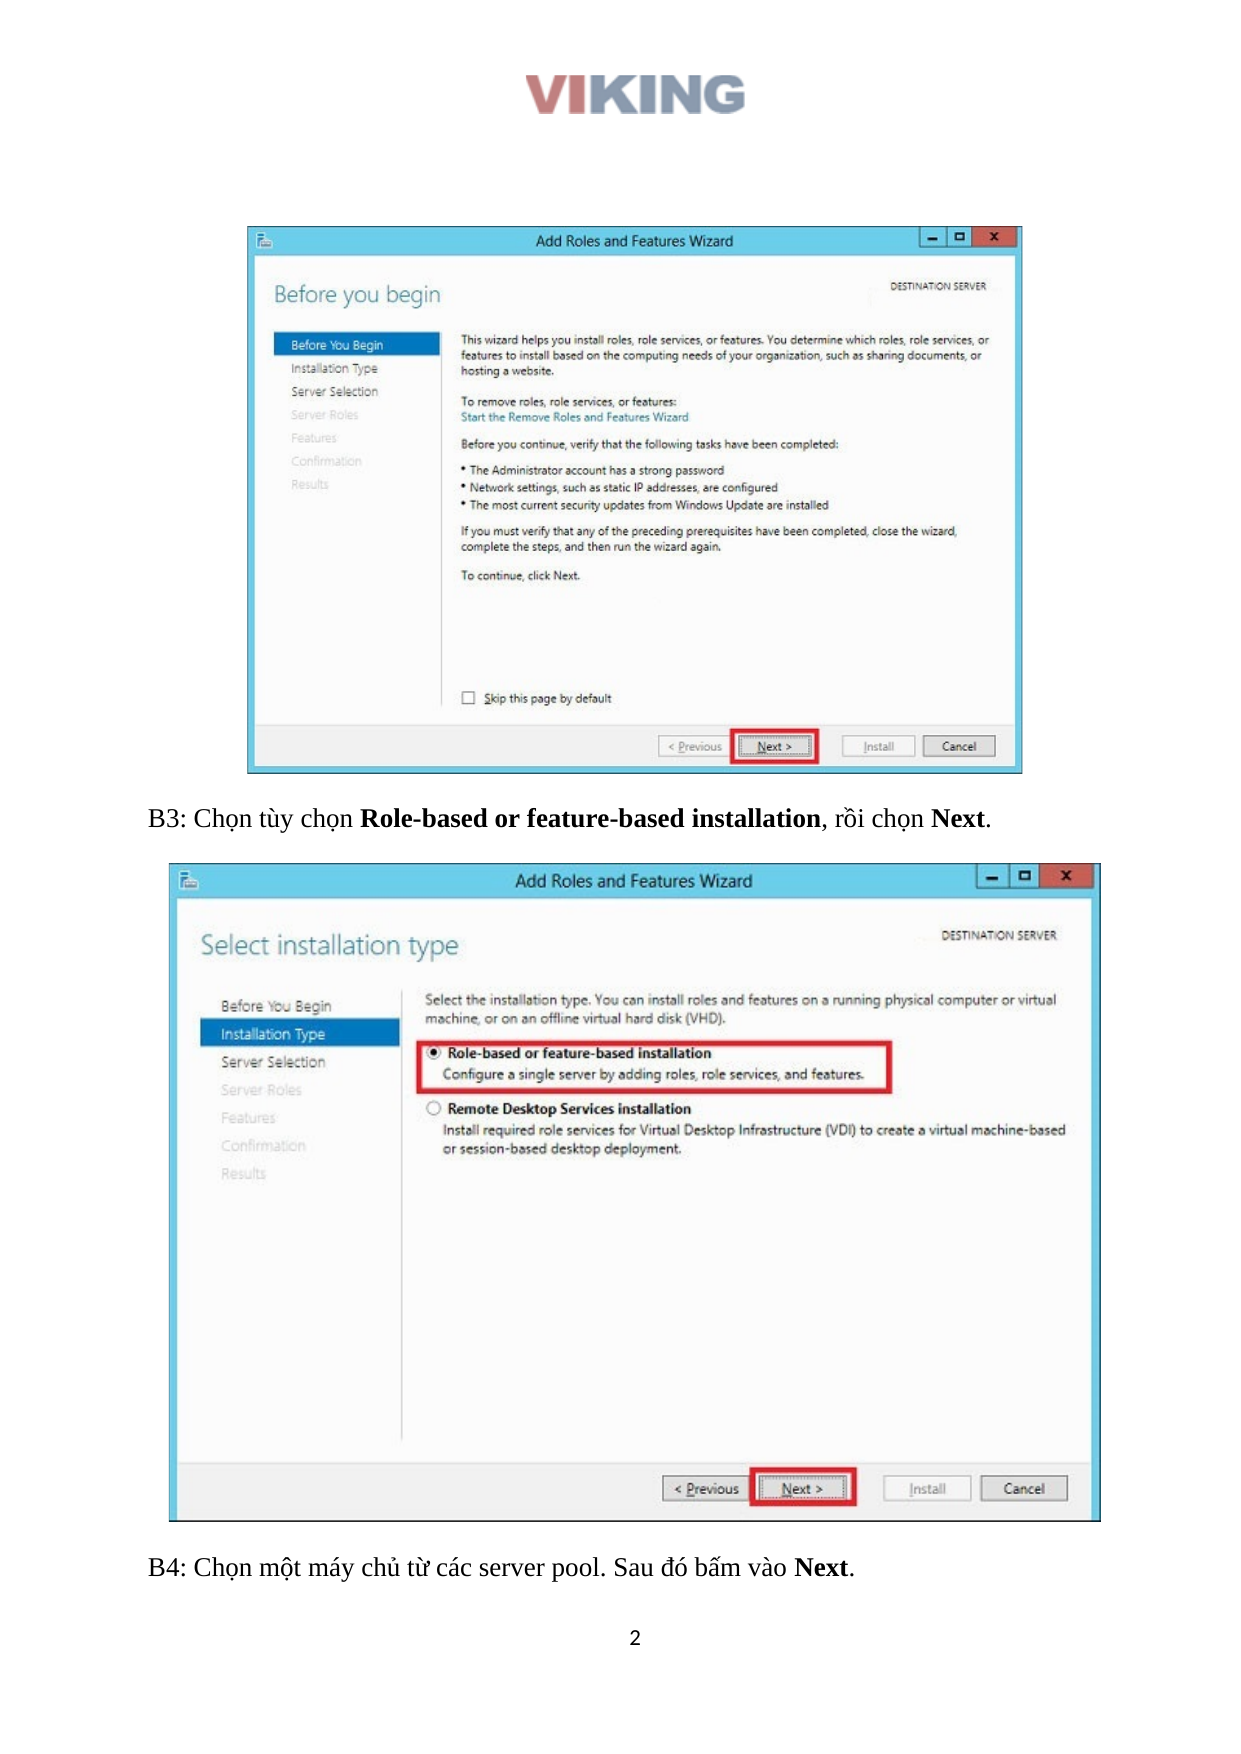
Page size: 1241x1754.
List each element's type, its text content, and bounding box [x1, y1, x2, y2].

picture [168, 863, 1101, 1522]
picture [525, 75, 745, 114]
text B3: Chọn tùy chọn Role-based or feature-based installation, rồi chọn Next. [148, 802, 1122, 833]
picture [247, 226, 1023, 774]
text B4: Chọn một máy chủ từ các server pool. Sau đó bấm vào Next. [148, 1551, 1122, 1582]
